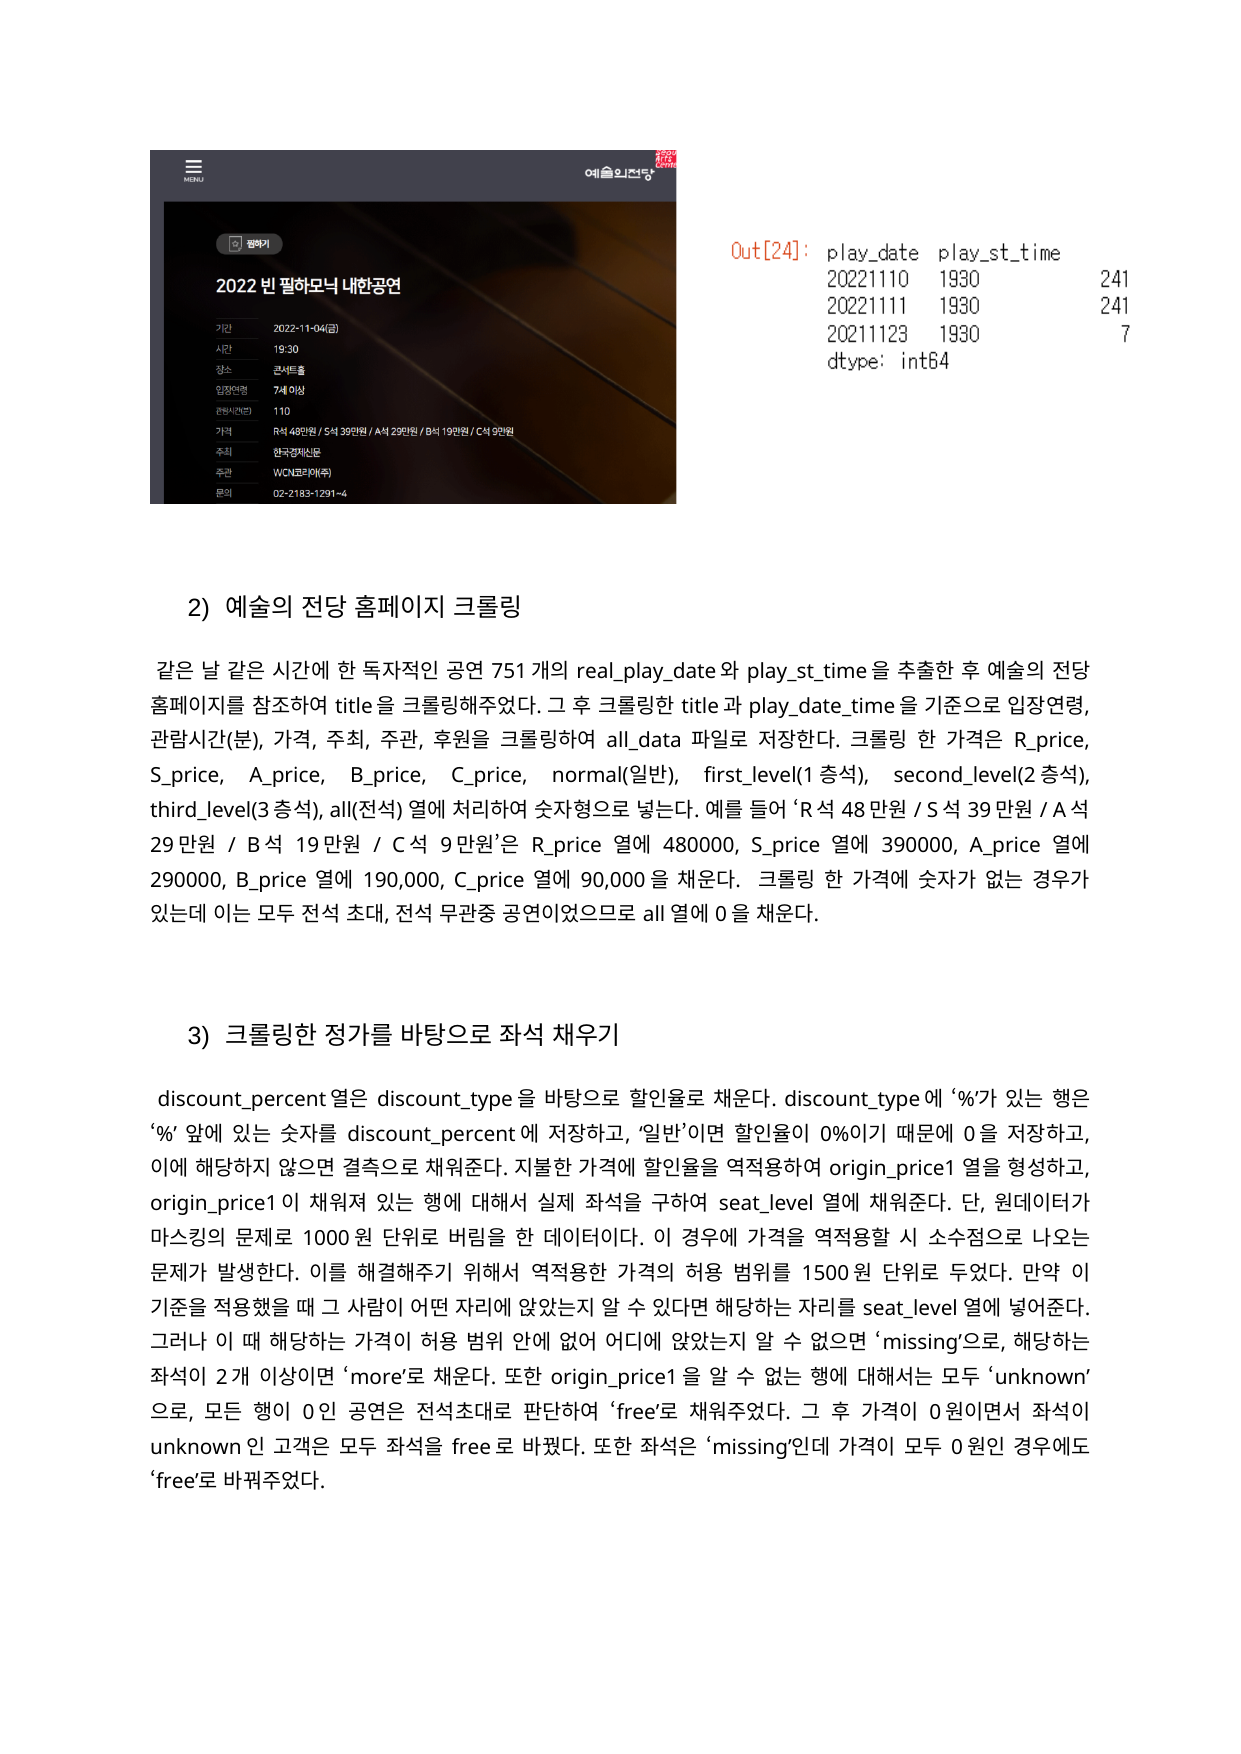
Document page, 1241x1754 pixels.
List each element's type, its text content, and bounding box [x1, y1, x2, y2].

picture [150, 150, 677, 504]
list 크롤링한 정가를 바탕으로 좌석 채우기 [187, 1015, 1090, 1052]
list 예술의 전당 홈페이지 크롤링 [187, 587, 1090, 624]
text 같은 날 같은 시간에 한 독자적인 공연 751개의 real_play_date와 play_st_time을 추출한 후 예술의 전당 홈페이지를 참조하여 title을 크롤링해주었다. 그 후 크롤링한 title과 play_date_time을 기준으로 입장연령, 관람시간(분), 가격, 주최, 주관, 후원을 크롤링하여 all_data 파일로 저장한다. 크롤링 한 가격은 R_price, S_price, A_price, B_price, C_price, normal(일반), first_level(1층석), second_level(2층석), third_level(3층석), all(전석) 열에 처리하여 숫자형으로 넣는다. 예를 들어 ‘R석 48만원 / S석 39만원 / A석 29만원 / B석 19만원 / C석 9만원’은 R_price 열에 480000, S_price 열에 390000, A_price 열에 290000, B_price 열에 190,000, C_price 열에 90,000을 채운다. 크롤링 한 가격에 숫자가 없는 경우가 있는데 이는 모두 전석 초대, 전석 무관중 공연이었으므로 all 열에 0을 채운다. [150, 654, 1090, 928]
picture [706, 232, 1169, 373]
text discount_percent열은 discount_type을 바탕으로 할인율로 채운다. discount_type에 ‘%’가 있는 행은 ‘%’ 앞에 있는 숫자를 discount_percent에 저장하고, ‘일반’이면 할인율이 0%이기 때문에 0을 저장하고, 이에 해당하지 않으면 결측으로 채워준다. 지불한 가격에 할인율을 역적용하여 origin_price1 열을 형성하고, origin_price1이 채워져 있는 행에 대해서 실제 좌석을 구하여 seat_level 열에 채워준다. 단, 원데이터가 마스킹의 문제로 1000원 단위로 버림을 한 데이터이다. 이 경우에 가격을 역적용할 시 소수점으로 나오는 문제가 발생한다. 이를 해결해주기 위해서 역적용한 가격의 허용 범위를 1500원 단위로 두었다. 만약 이 기준을 적용했을 때 그 사람이 어떤 자리에 앉았는지 알 수 있다면 해당하는 자리를 seat_level 열에 넣어준다. 그러나 이 때 해당하는 가격이 허용 범위 안에 없어 어디에 앉았는지 알 수 없으면 ‘missing’으로, 해당하는 좌석이 2개 이상이면 ‘more’로 채운다. 또한 origin_price1을 알 수 없는 행에 대해서는 모두 ‘unknown’으로, 모든 행이 0인 공연은 전석초대로 판단하여 ‘free’로 채워주었다. 그 후 가격이 0원이면서 좌석이 unknown인 고객은 모두 좌석을 free로 바꿨다. 또한 좌석은 ‘missing’인데 가격이 모두 0원인 경우에도 ‘free’로 바꿔주었다. [150, 1082, 1090, 1495]
